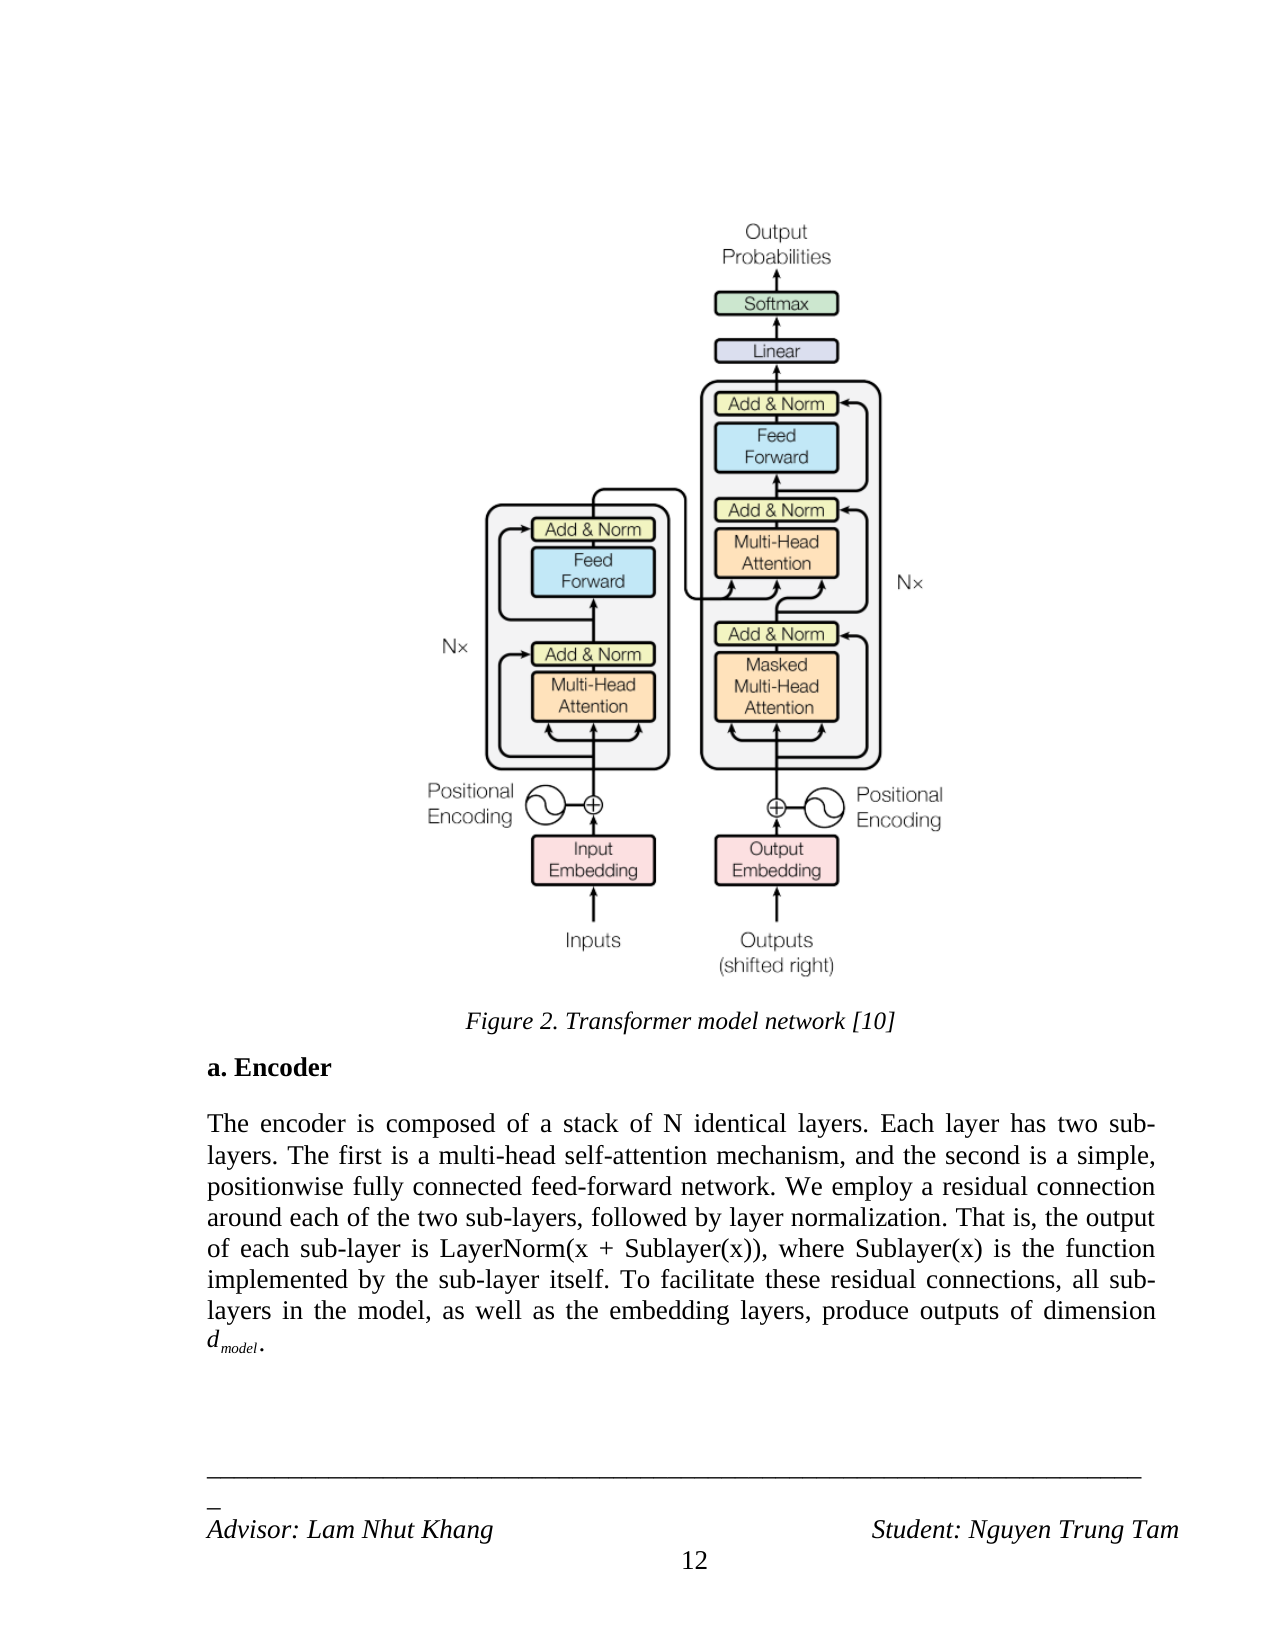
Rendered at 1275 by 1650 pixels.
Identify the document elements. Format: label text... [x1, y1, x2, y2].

subtitle Encoder [207, 1051, 1157, 1083]
text Figure . Transformer model network [207, 1006, 1157, 1035]
picture [379, 177, 985, 990]
text The encoder is composed of a stack of N identical layers. Each layer has two sub-layers. The first is a multi-head self-attention mechanism, and the second is a simple, positionwise fully connected feed-forward network. We employ a residual connection around each of the two sub-layers, followed by layer normalization. That is, the output of each sub-layer is LayerNorm(x + Sublayer(x)), where Sublayer(x) is the function implemented by the sub-layer itself. To facilitate these residual connections, all sub-layers in the model, as well as the embedding layers, produce outputs of dimension . [207, 1108, 1157, 1357]
